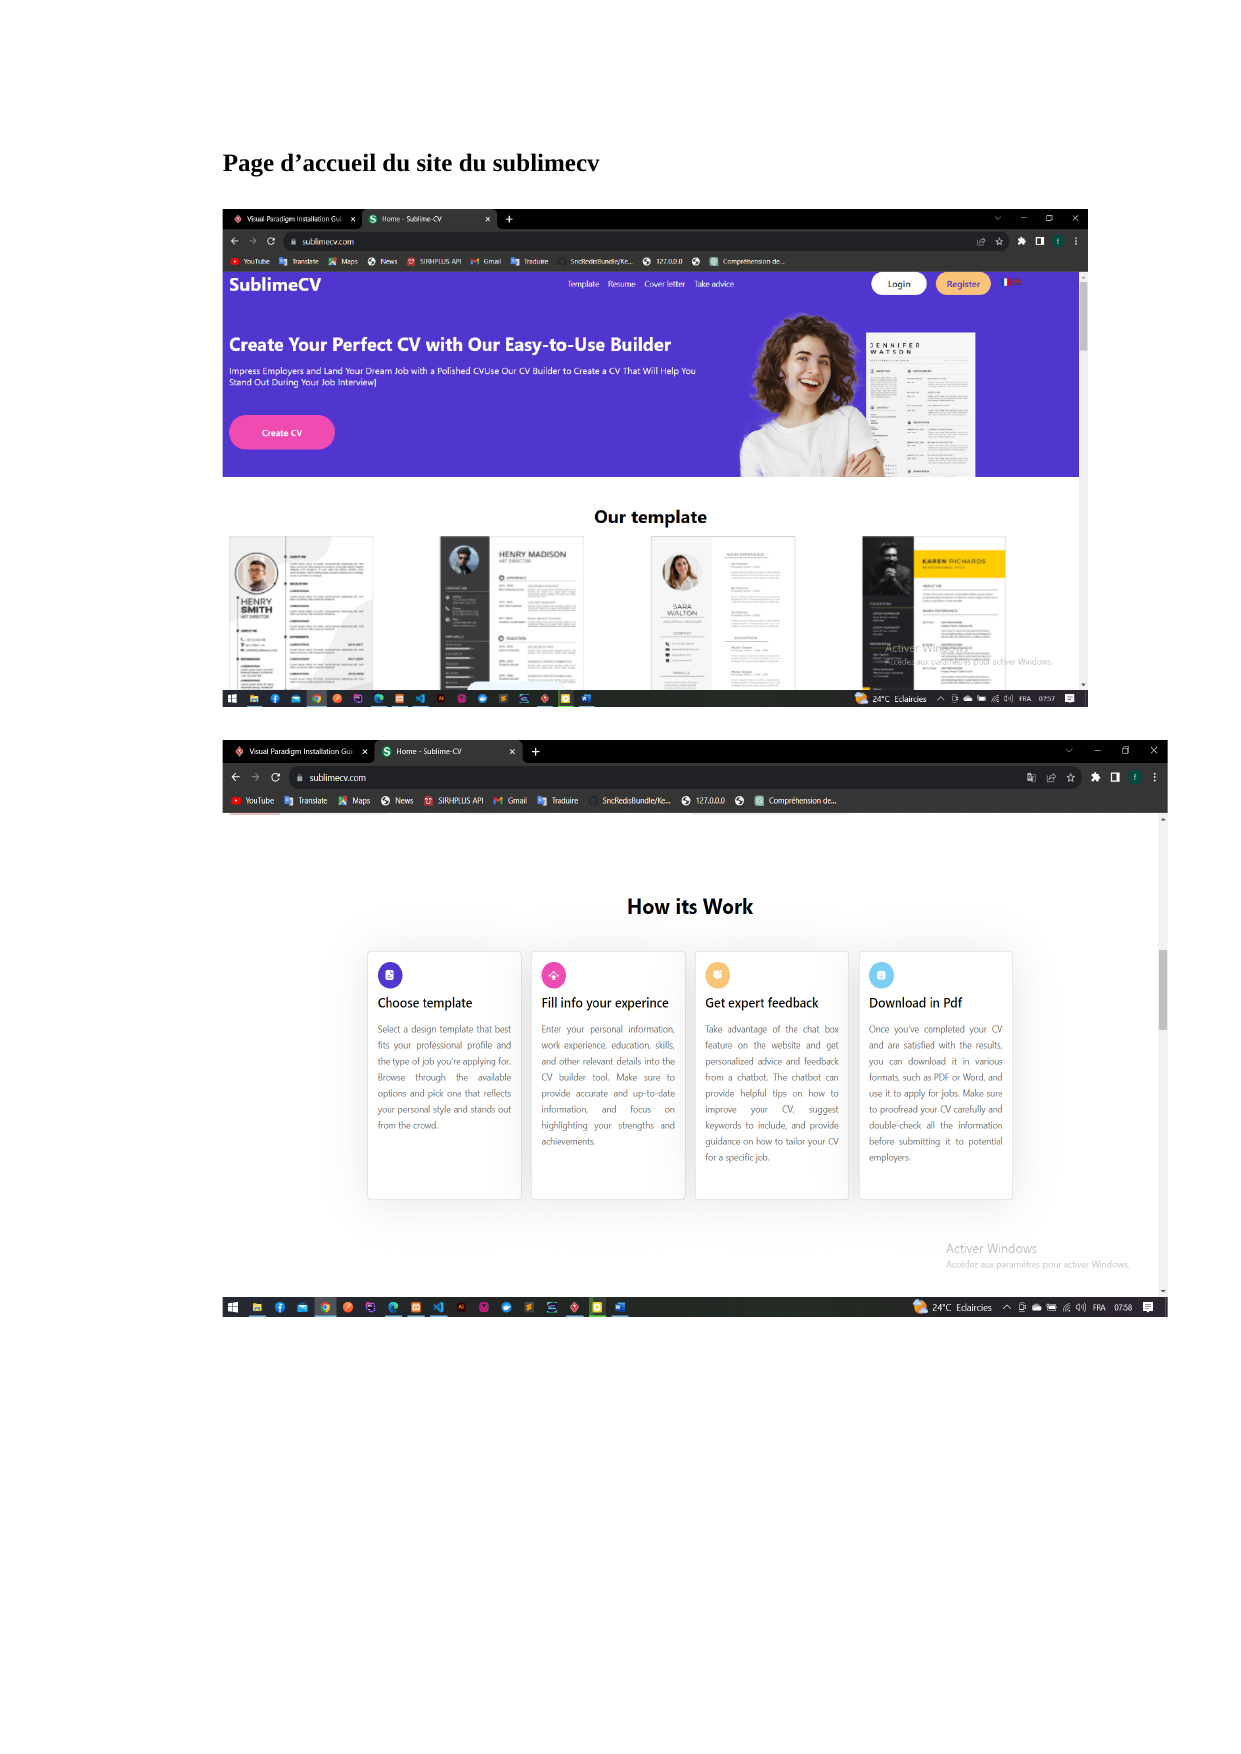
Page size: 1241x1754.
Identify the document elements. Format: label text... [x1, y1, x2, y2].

picture [222, 740, 1168, 1317]
list Page d’accueil du site du sublimecv [223, 148, 1093, 176]
picture [222, 209, 1088, 707]
